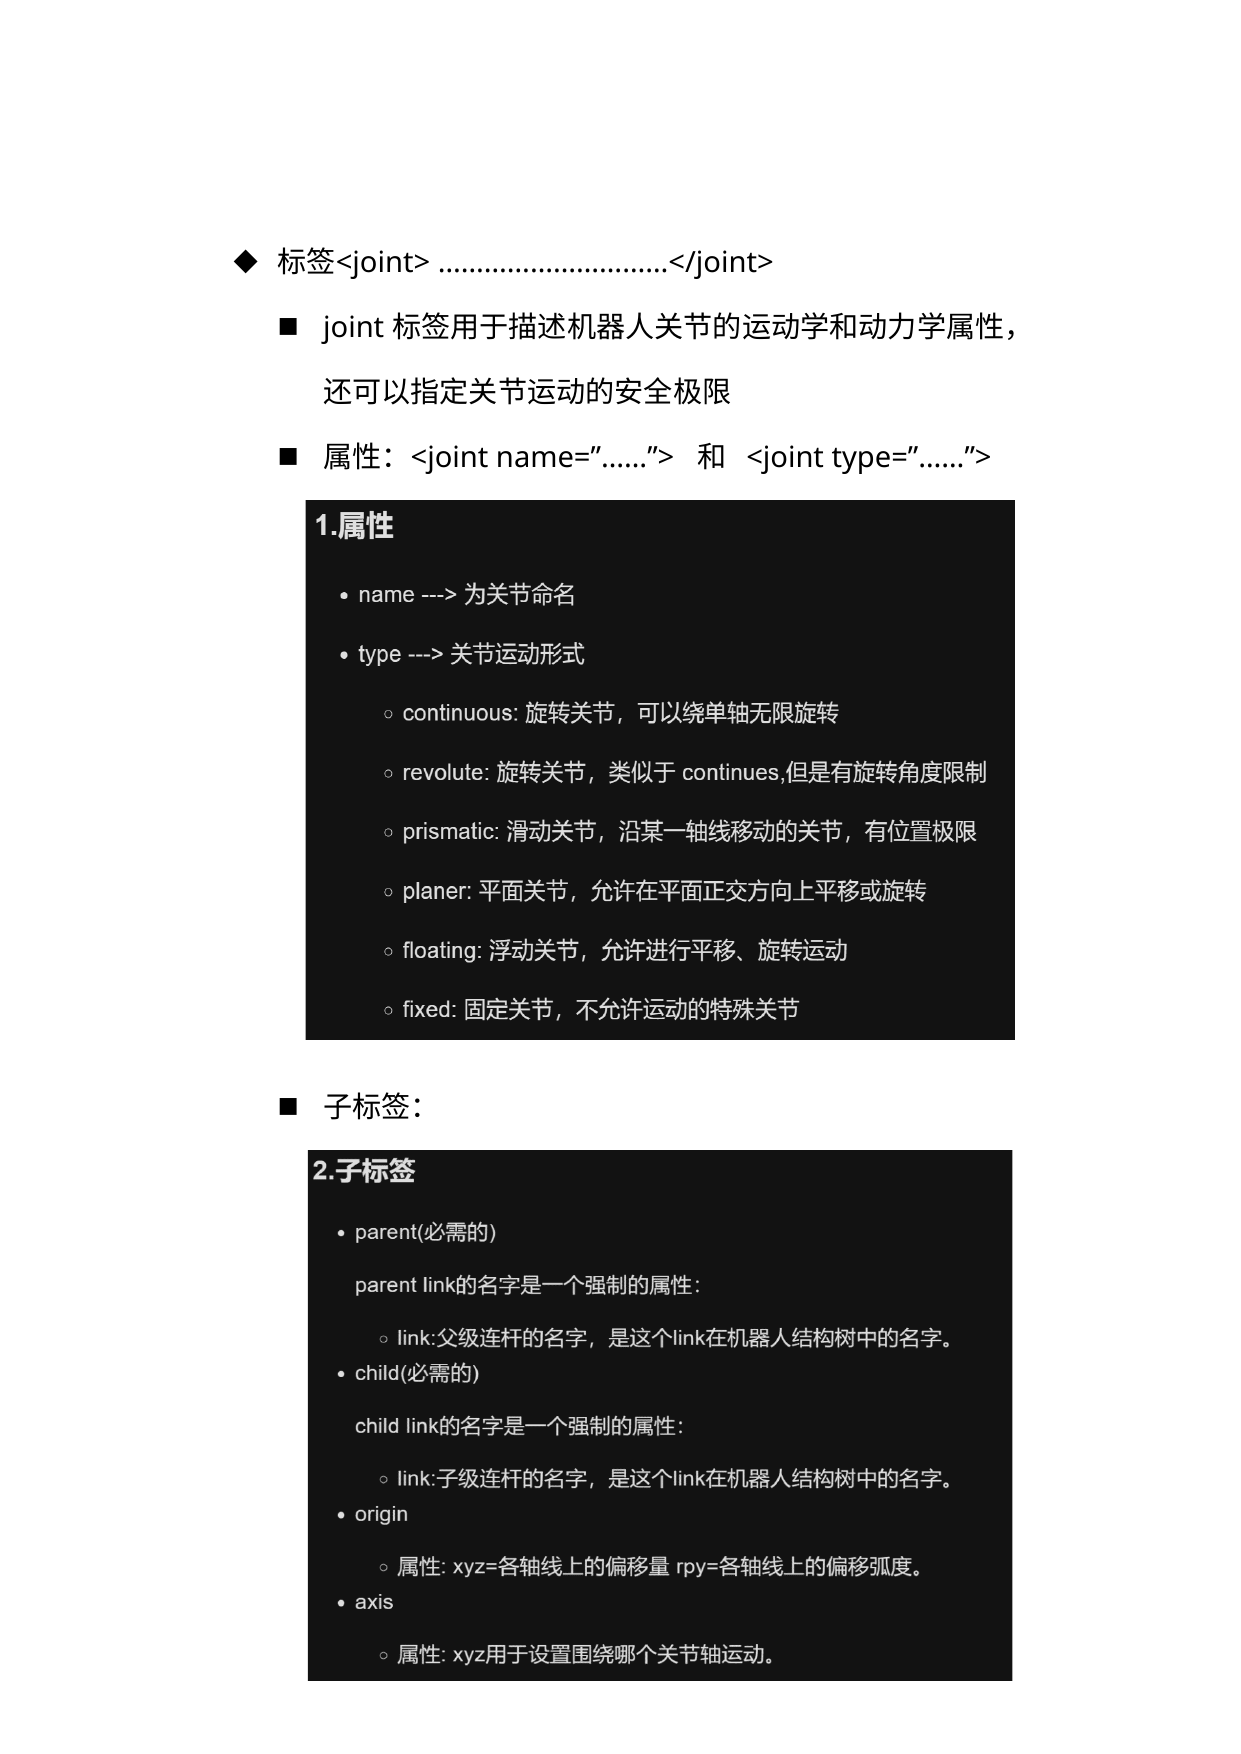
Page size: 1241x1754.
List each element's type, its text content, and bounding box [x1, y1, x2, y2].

list 属性：<joint name=”……”> 和 <joint type=”……”> [277, 422, 1053, 487]
picture [305, 500, 1015, 1040]
text 标签<joint> …………………………</joint> [231, 227, 1053, 292]
picture [307, 1150, 1013, 1681]
list 子标签： [277, 1072, 1053, 1137]
list joint 标签用于描述机器人关节的运动学和动力学属性，还可以指定关节运动的安全极限 [277, 292, 1053, 422]
